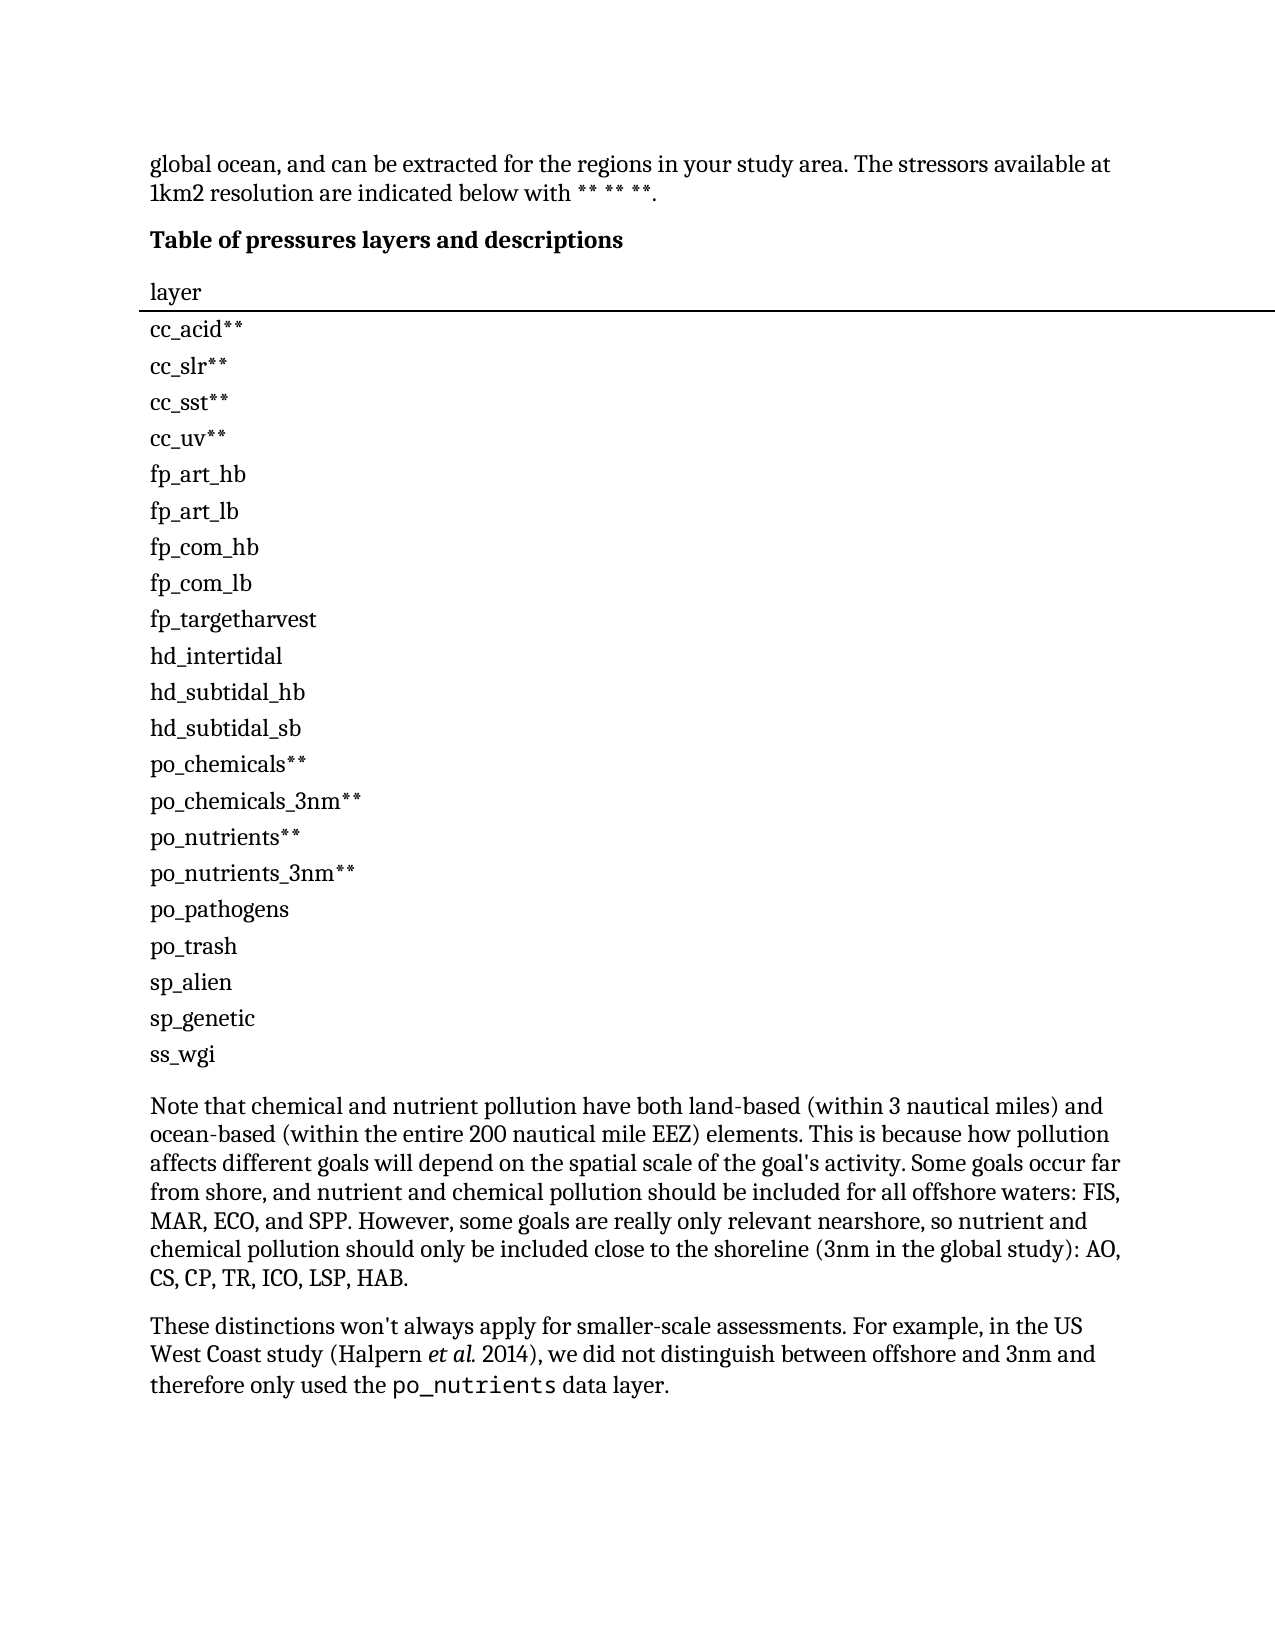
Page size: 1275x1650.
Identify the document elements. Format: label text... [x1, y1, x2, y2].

table_cell hd_subtidal_sb [139, 710, 1275, 747]
table_cell po_nutrients** [139, 819, 1275, 855]
table_cell ss_wgi [139, 1037, 1275, 1073]
table_cell po_chemicals_3nm** [139, 783, 1275, 819]
table_cell fp_com_hb [139, 529, 1275, 565]
table_cell cc_uv** [139, 420, 1275, 457]
table_cell hd_intertidal [139, 638, 1275, 674]
table_header layer [139, 274, 1275, 310]
table_cell cc_sst** [139, 384, 1275, 420]
table_cell po_chemicals** [139, 747, 1275, 783]
table_cell hd_subtidal_hb [139, 674, 1275, 710]
text Table of pressures layers and descriptions [150, 226, 1125, 255]
table_cell sp_alien [139, 964, 1275, 1000]
table_cell cc_acid** [139, 312, 1275, 348]
table_cell fp_targetharvest [139, 602, 1275, 638]
text These distinctions won't always apply for smaller-scale assessments. For example, in the US West Coast study (Halpern et al. 2014), we did not distinguish between offshore and 3nm and therefore only used the po_nutrients data layer. [150, 1312, 1125, 1400]
table_cell cc_slr** [139, 348, 1275, 384]
text Note that chemical and nutrient pollution have both land-based (within 3 nautical miles) and ocean-based (within the entire 200 nautical mile EEZ) elements. This is because how pollution affects different goals will depend on the spatial scale of the goal's activity. Some goals occur far from shore, and nutrient and chemical pollution should be included for all offshore waters: FIS, MAR, ECO, and SPP. However, some goals are really only relevant nearshore, so nutrient and chemical pollution should only be included close to the shoreline (3nm in the global study): AO, CS, CP, TR, ICO, LSP, HAB. [150, 1092, 1125, 1293]
table_cell sp_genetic [139, 1000, 1275, 1037]
table_cell fp_com_lb [139, 565, 1275, 602]
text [150, 150, 1125, 207]
table_cell po_pathogens [139, 892, 1275, 928]
table_cell fp_art_lb [139, 493, 1275, 529]
table_cell po_nutrients_3nm** [139, 855, 1275, 892]
table_cell fp_art_hb [139, 457, 1275, 493]
table_cell po_trash [139, 928, 1275, 964]
